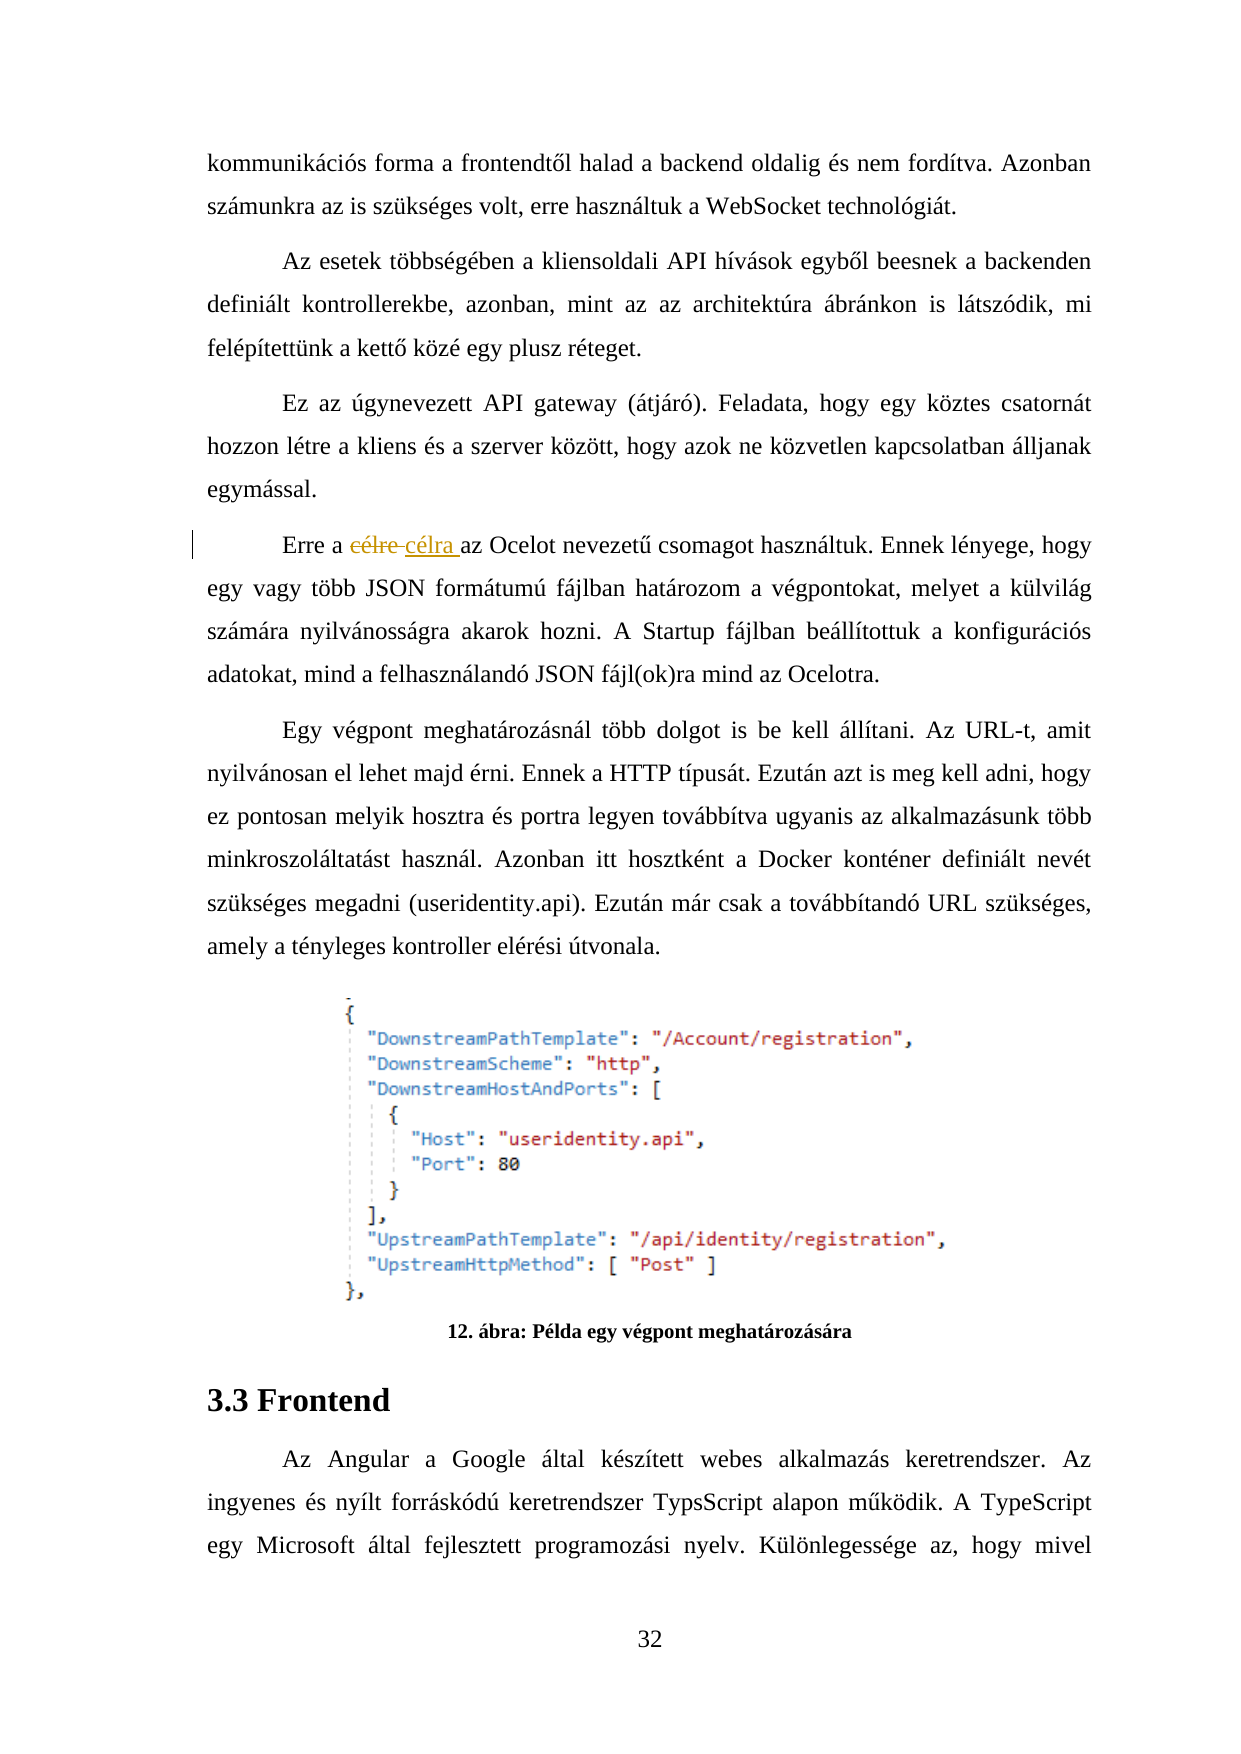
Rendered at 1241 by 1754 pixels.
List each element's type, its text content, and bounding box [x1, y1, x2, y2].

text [207, 148, 1092, 219]
subtitle Frontend [207, 1380, 1092, 1419]
picture [340, 998, 959, 1307]
text Egy végpont meghatározásnál több dolgot is be kell állítani. Az URL-t, amit nyilvánosan el lehet majd érni. Ennek a HTTP típusát. Ezután azt is meg kell adni, hogy ez pontosan melyik hosztra és portra legyen továbbítva ugyanis az alkalmazásunk több minkroszoláltatást használ. Azonban itt hosztként a Docker konténer definiált nevét szükséges megadni (useridentity.api). Ezután már csak a továbbítandó URL szükséges, amely a tényleges kontroller elérési útvonala. [207, 715, 1092, 959]
text Erre a az Ocelot nevezetű csomagot használtuk. Ennek lényege, hogy egy vagy több JSON formátumú fájlban határozom a végpontokat, melyet a külvilág számára nyilvánosságra akarok hozni. A Startup fájlban beállítottuk a konfigurációs adatokat, mind a felhasználandó JSON fájl(ok)ra mind az Ocelotra. [207, 530, 1092, 688]
text Ez az úgynevezett API gateway (átjáró). Feladata, hogy egy köztes csatornát hozzon létre a kliens és a szerver között, hogy azok ne közvetlen kapcsolatban álljanak egymással. [207, 388, 1092, 503]
text Az esetek többségében a kliensoldali API hívások egyből beesnek a backenden definiált kontrollerekbe, azonban, mint az az architektúra ábránkon is látszódik, mi felépítettünk a kettő közé egy plusz réteget. [207, 246, 1092, 361]
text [207, 1444, 1092, 1559]
text 12. ábra: Példa egy végpont meghatározására [207, 1319, 1092, 1343]
